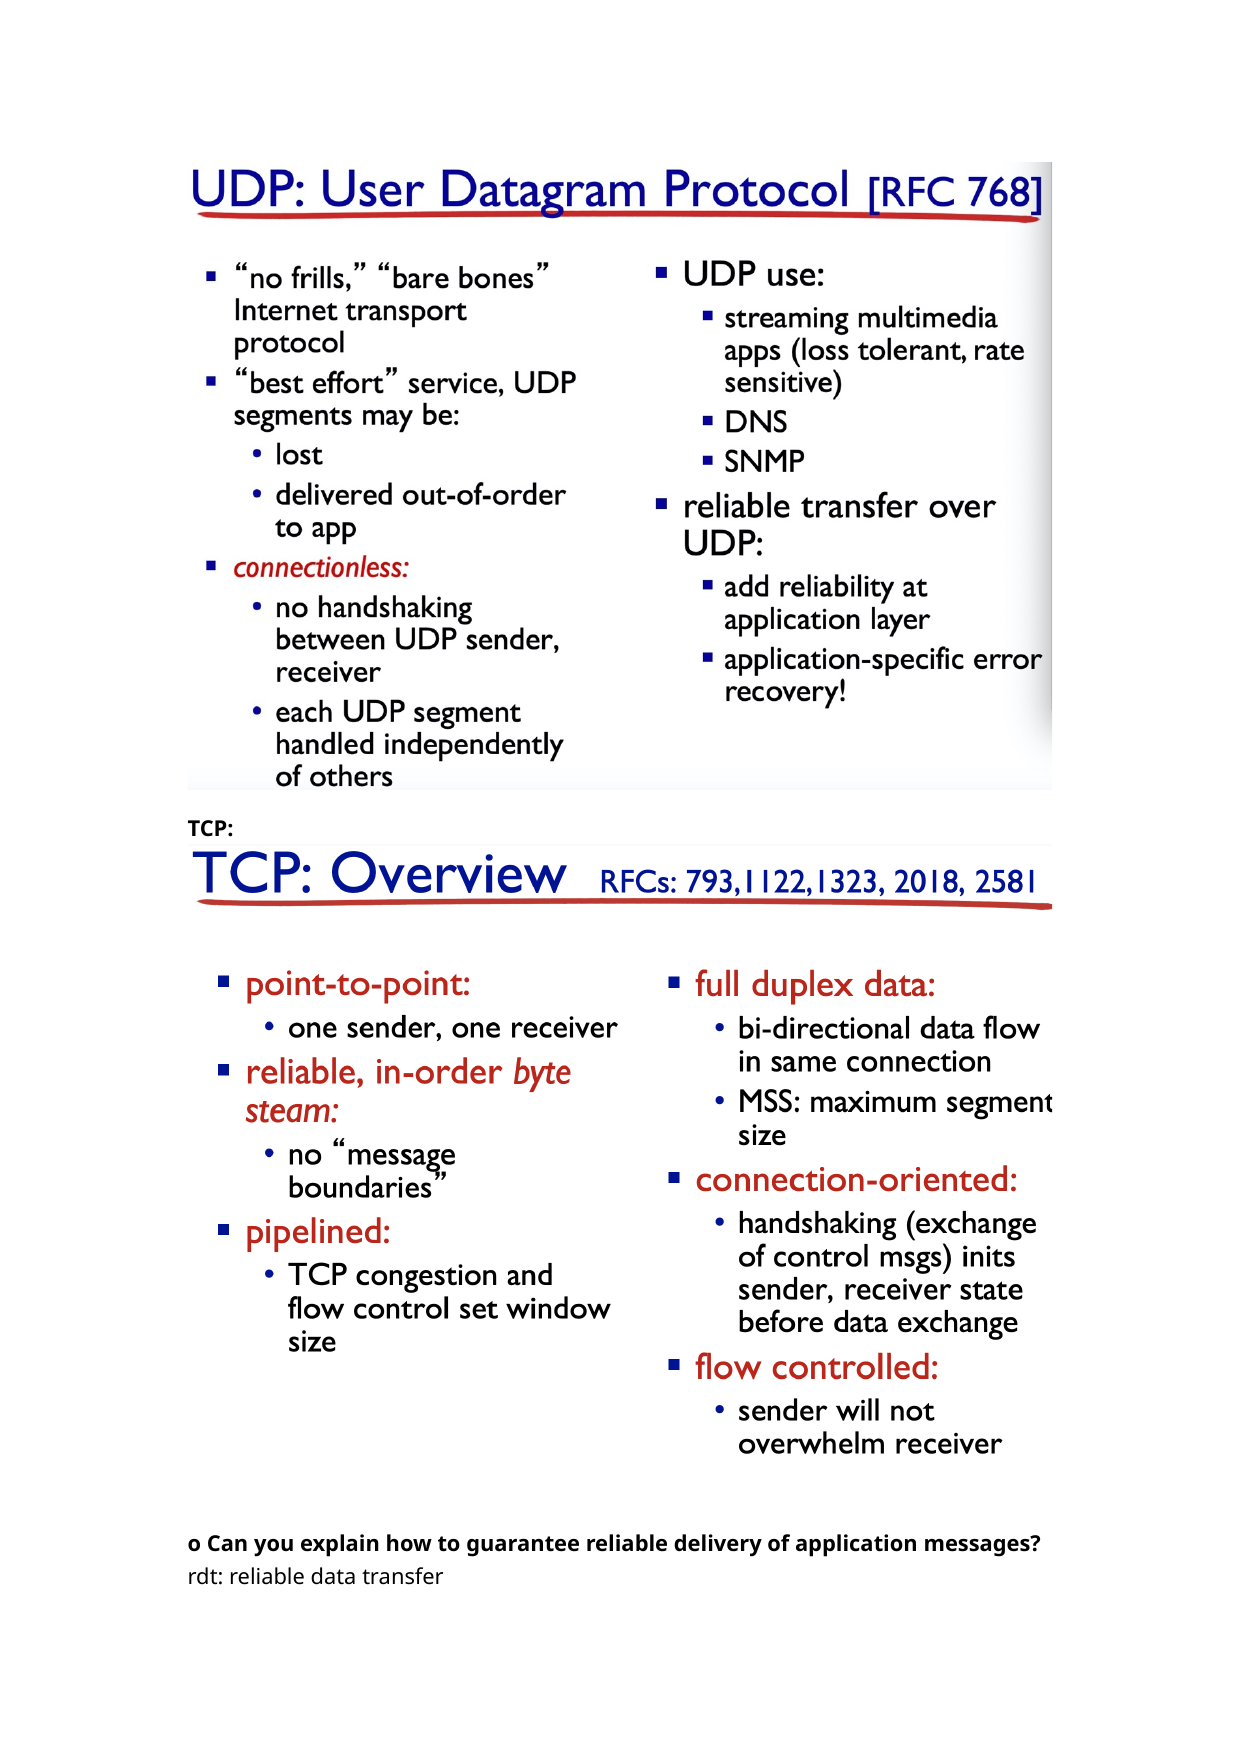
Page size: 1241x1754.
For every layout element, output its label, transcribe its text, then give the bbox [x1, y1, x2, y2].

picture [187, 162, 1053, 790]
picture [187, 844, 1053, 1468]
text o Can you explain how to guarantee reliable delivery of application messages? [187, 1527, 1053, 1559]
text rdt: reliable data transfer [187, 1559, 1053, 1592]
text TCP: [187, 812, 1053, 844]
